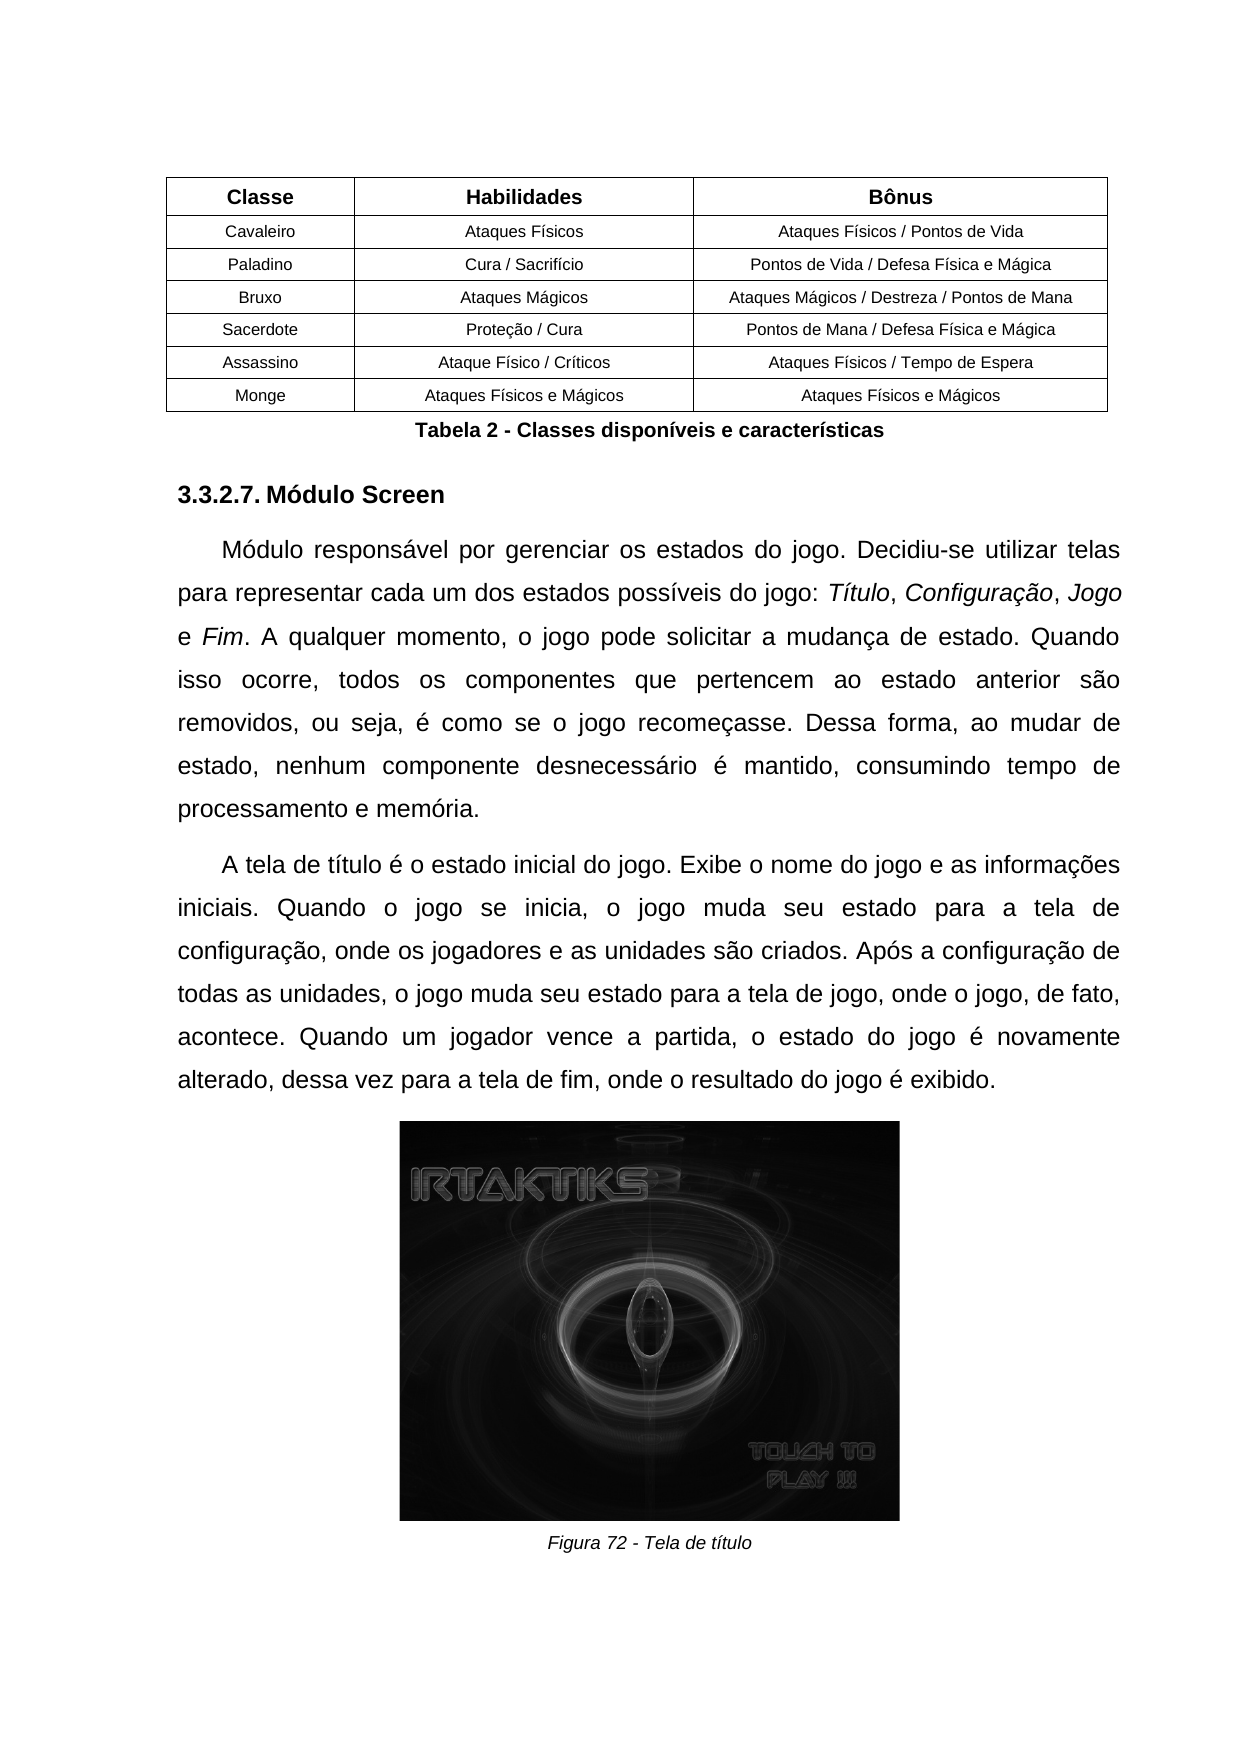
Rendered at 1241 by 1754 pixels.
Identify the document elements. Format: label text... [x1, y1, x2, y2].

table_cell Ataque Físico / Críticos [355, 347, 693, 378]
table_cell Proteção / Cura [355, 314, 693, 346]
table_cell Paladino [167, 249, 354, 280]
table_cell Pontos de Mana / Defesa Física e Mágica [694, 314, 1107, 346]
table_cell Monge [167, 379, 354, 411]
table_header Classe [167, 178, 354, 215]
table_header Habilidades [355, 178, 693, 215]
table_cell Ataques Físicos / Pontos de Vida [694, 216, 1107, 247]
text Módulo responsável por gerenciar os estados do jogo. Decidiu-se utilizar telas para representar cada um dos estados possíveis do jogo: Título, Configuração, Jogo e Fim. A qualquer momento, o jogo pode solicitar a mudança de estado. Quando isso ocorre, todos os componentes que pertencem ao estado anterior são removidos, ou seja, é como se o jogo recomeçasse. Dessa forma, ao mudar de estado, nenhum componente desnecessário é mantido, consumindo tempo de processamento e memória. [177, 535, 1122, 823]
table_cell Ataques Mágicos [355, 281, 693, 313]
table_cell Assassino [167, 347, 354, 378]
table_cell Ataques Físicos / Tempo de Espera [694, 347, 1107, 378]
table_header Bônus [694, 178, 1107, 215]
table_cell Sacerdote [167, 314, 354, 346]
table_cell Ataques Físicos e Mágicos [355, 379, 693, 411]
table_cell Bruxo [167, 281, 354, 313]
subtitle Módulo Screen [177, 480, 1122, 508]
text A tela de título é o estado inicial do jogo. Exibe o nome do jogo e as informações iniciais. Quando o jogo se inicia, o jogo muda seu estado para a tela de configuração, onde os jogadores e as unidades são criados. Após a configuração de todas as unidades, o jogo muda seu estado para a tela de jogo, onde o jogo, de fato, acontece. Quando um jogador vence a partida, o estado do jogo é novamente alterado, dessa vez para a tela de fim, onde o resultado do jogo é exibido. [177, 850, 1122, 1094]
picture [399, 1121, 900, 1521]
table_cell Ataques Mágicos / Destreza / Pontos de Mana [694, 281, 1107, 313]
table_cell Cavaleiro [167, 216, 354, 247]
table_cell Pontos de Vida / Defesa Física e Mágica [694, 249, 1107, 280]
table_cell Ataques Físicos e Mágicos [694, 379, 1107, 411]
table_cell Cura / Sacrifício [355, 249, 693, 280]
table_cell Ataques Físicos [355, 216, 693, 247]
